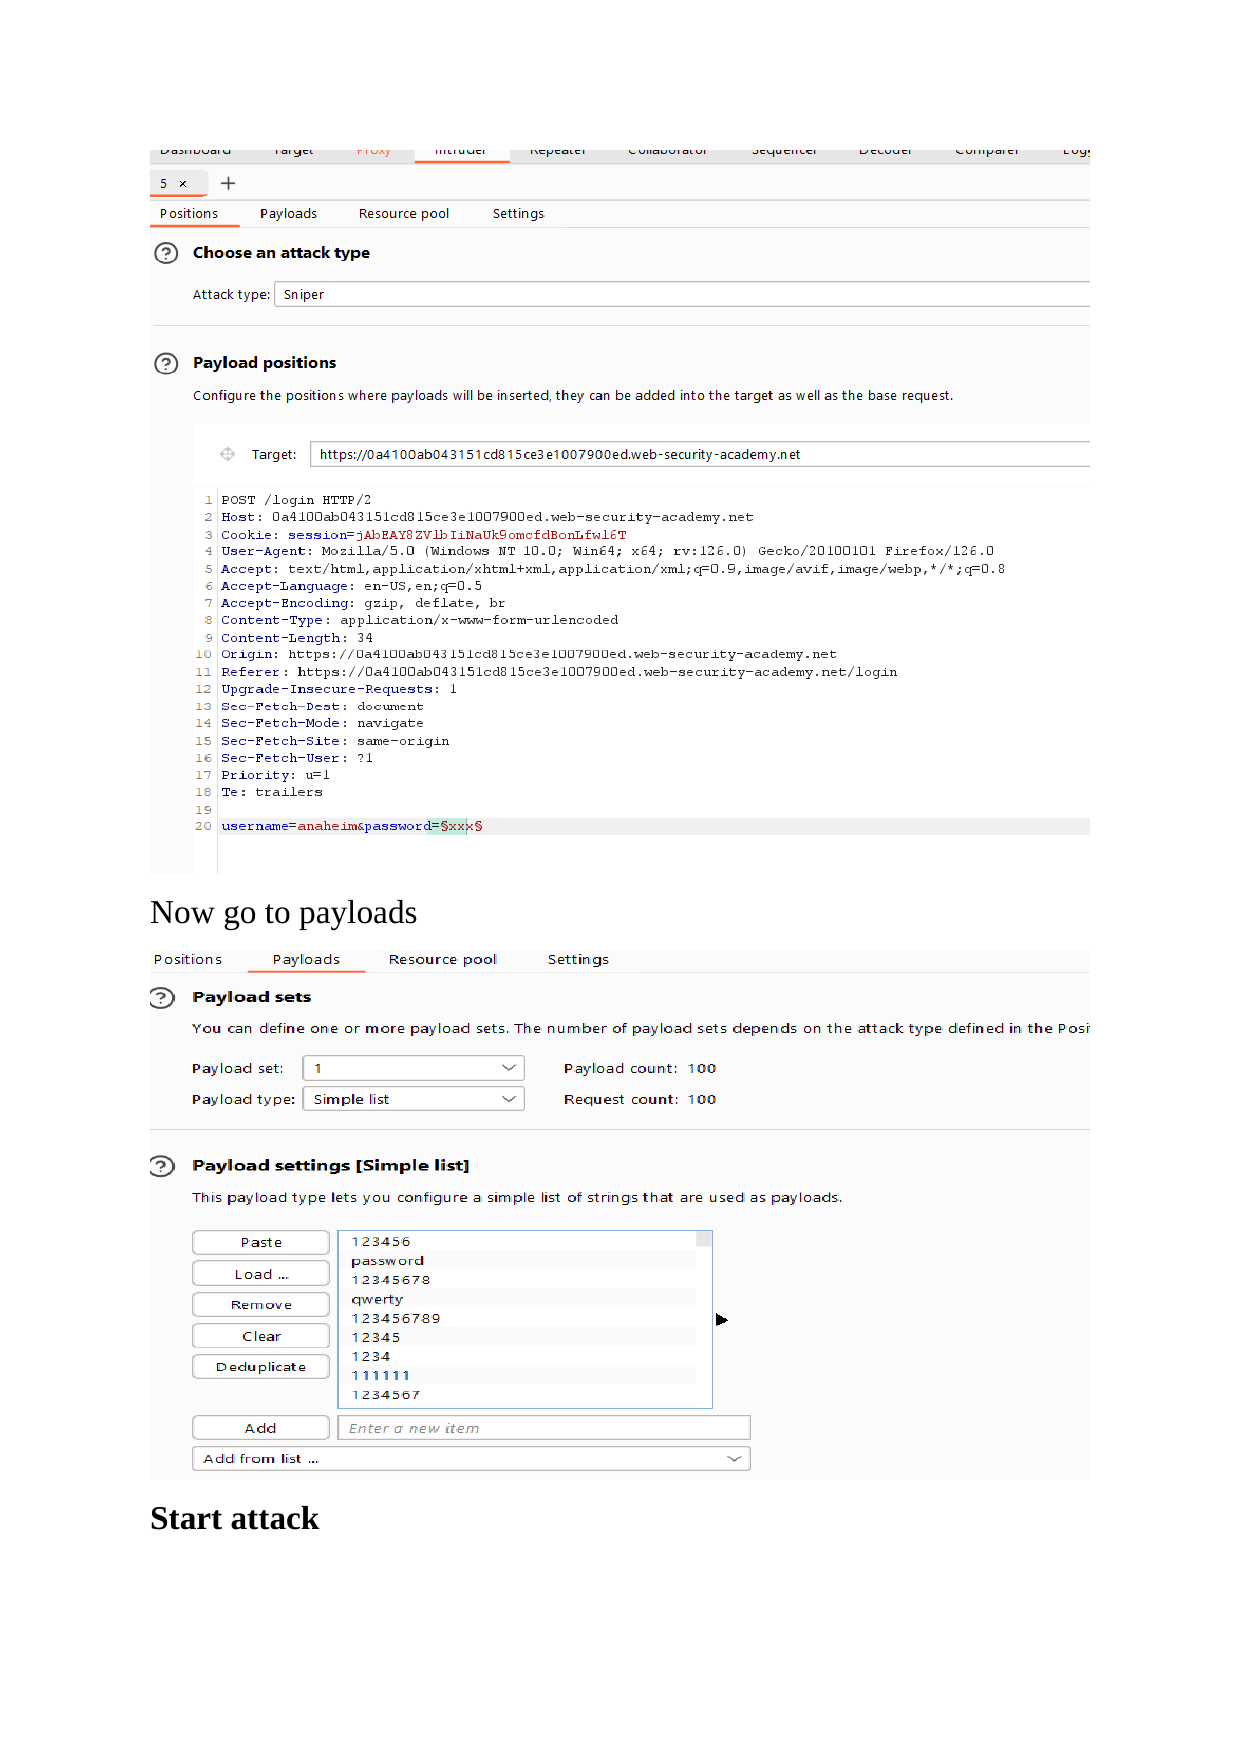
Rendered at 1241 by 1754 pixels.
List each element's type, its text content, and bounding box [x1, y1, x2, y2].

picture [150, 150, 1090, 874]
text Now go to payloads [150, 893, 1090, 931]
text Start attack [150, 1498, 1090, 1537]
picture [150, 950, 1090, 1480]
